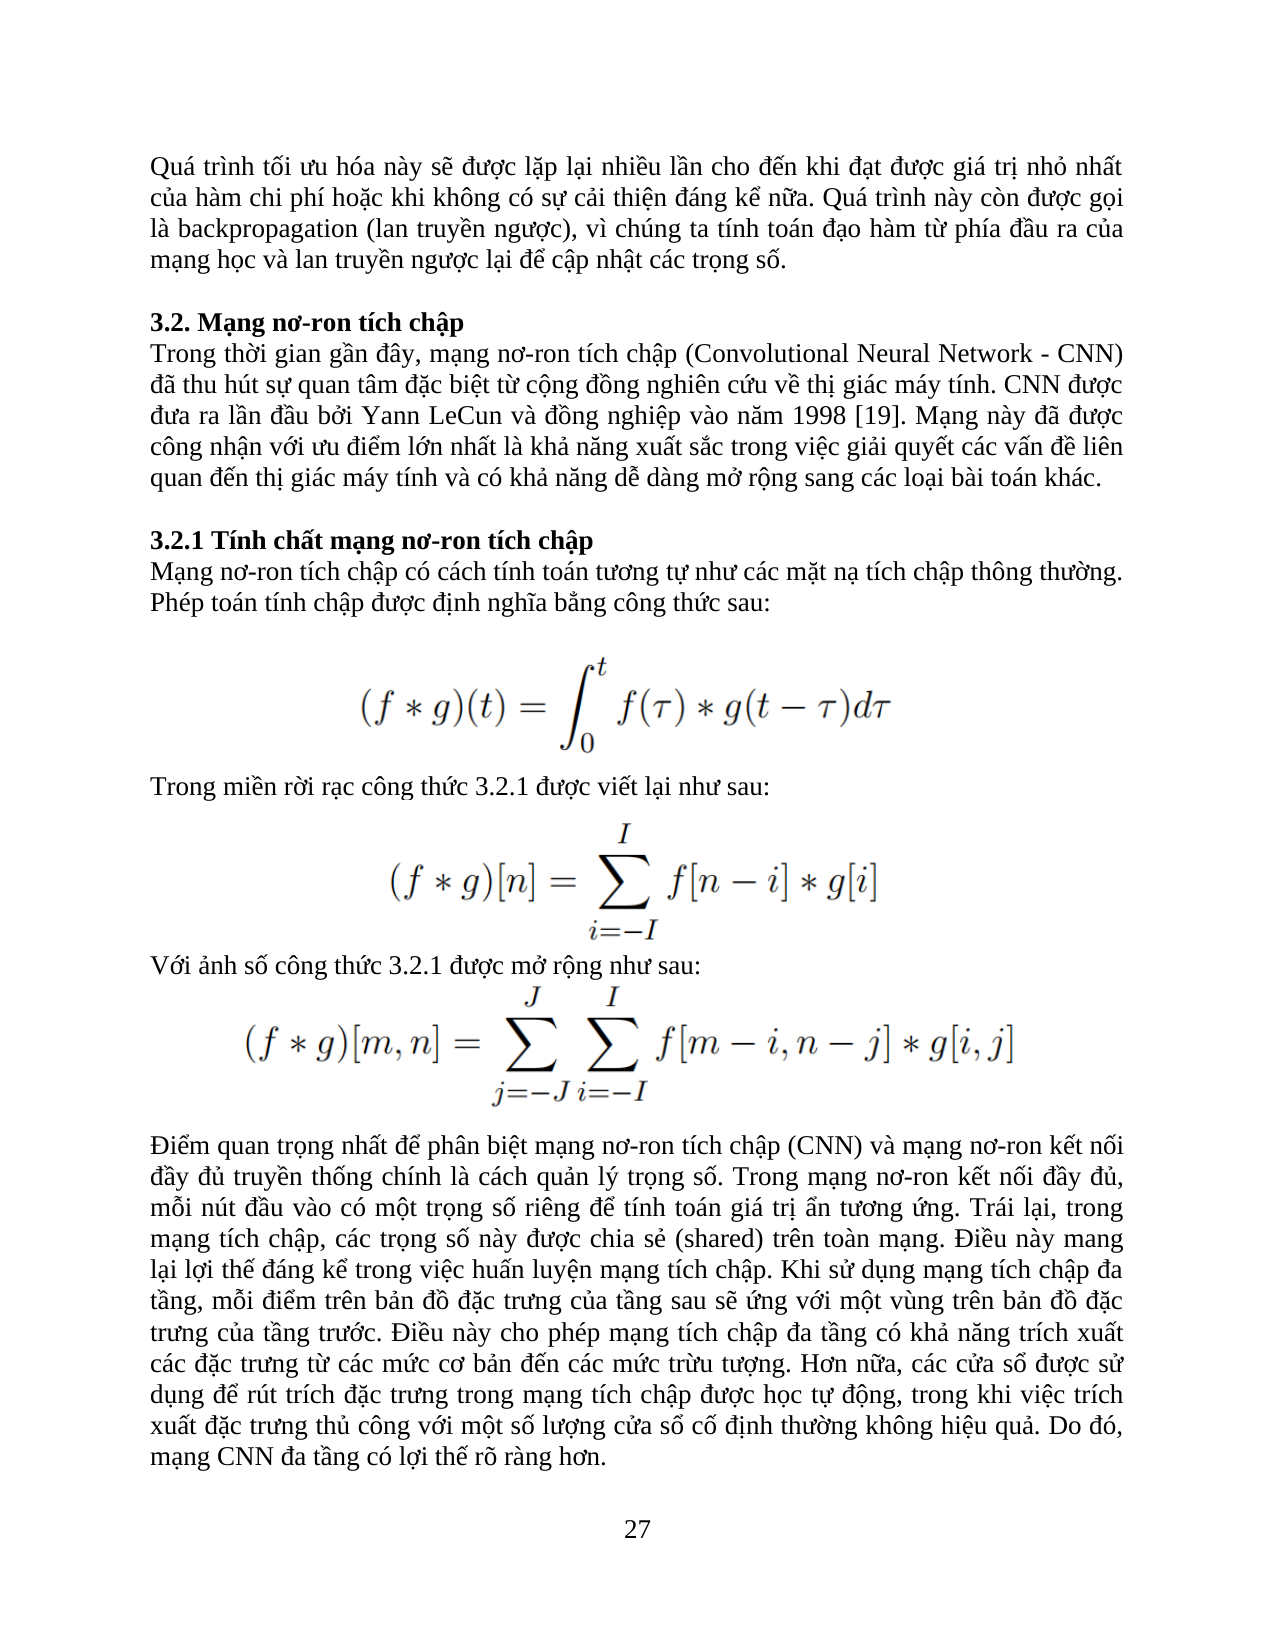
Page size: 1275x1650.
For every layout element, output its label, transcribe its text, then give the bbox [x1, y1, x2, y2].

text Trong miền rời rạc công thức 3.2.1 được viết lại như sau: [150, 769, 1125, 801]
picture [324, 648, 951, 770]
text Với ảnh số công thức 3.2.1 được mở rộng như sau: [150, 949, 1125, 980]
text Quá trình tối ưu hóa này sẽ được lặp lại nhiều lần cho đến khi đạt được giá trị nhỏ nhất của hàm chi phí hoặc khi không có sự cải thiện đáng kể nữa. Quá trình này còn được gọi là backpropagation (lan truyền ngược), vì chúng ta tính toán đạo hàm từ phía đầu ra của mạng học và lan truyền ngược lại để cập nhật các trọng số. [150, 150, 1125, 274]
picture [222, 980, 1053, 1129]
text 3.2. Mạng nơ-ron tích chập [150, 306, 1125, 337]
text Trong thời gian gần đây, mạng nơ-ron tích chập (Convolutional Neural Network - CNN) đã thu hút sự quan tâm đặc biệt từ cộng đồng nghiên cứu về thị giác máy tính. CNN được đưa ra lần đầu bởi Yann LeCun và đồng nghiệp vào năm 1998 [19]. Mạng này đã được công nhận với ưu điểm lớn nhất là khả năng xuất sắc trong việc giải quyết các vấn đề liên quan đến thị giác máy tính và có khả năng dễ dàng mở rộng sang các loại bài toán khác. [150, 337, 1125, 493]
text Mạng nơ-ron tích chập có cách tính toán tương tự như các mặt nạ tích chập thông thường. Phép toán tính chập được định nghĩa bẳng công thức sau: [150, 555, 1125, 617]
text Điểm quan trọng nhất để phân biệt mạng nơ-ron tích chập (CNN) và mạng nơ-ron kết nối đầy đủ truyền thống chính là cách quản lý trọng số. Trong mạng nơ-ron kết nối đầy đủ, mỗi nút đầu vào có một trọng số riêng để tính toán giá trị ẩn tương ứng. Trái lại, trong mạng tích chập, các trọng số này được chia sẻ (shared) trên toàn mạng. Điều này mang lại lợi thế đáng kể trong việc huấn luyện mạng tích chập. Khi sử dụng mạng tích chập đa tầng, mỗi điểm trên bản đồ đặc trưng của tầng sau sẽ ứng với một vùng trên bản đồ đặc trưng của tầng trước. Điều này cho phép mạng tích chập đa tầng có khả năng trích xuất các đặc trưng từ các mức cơ bản đến các mức trừu tượng. Hơn nữa, các cửa sổ được sử dụng để rút trích đặc trưng trong mạng tích chập được học tự động, trong khi việc trích xuất đặc trưng thủ công với một số lượng cửa sổ cố định thường không hiệu quả. Do đó, mạng CNN đa tầng có lợi thế rõ ràng hơn. [150, 1129, 1125, 1471]
text 3.2.1 Tính chất mạng nơ-ron tích chập [150, 524, 1125, 555]
picture [324, 800, 951, 950]
